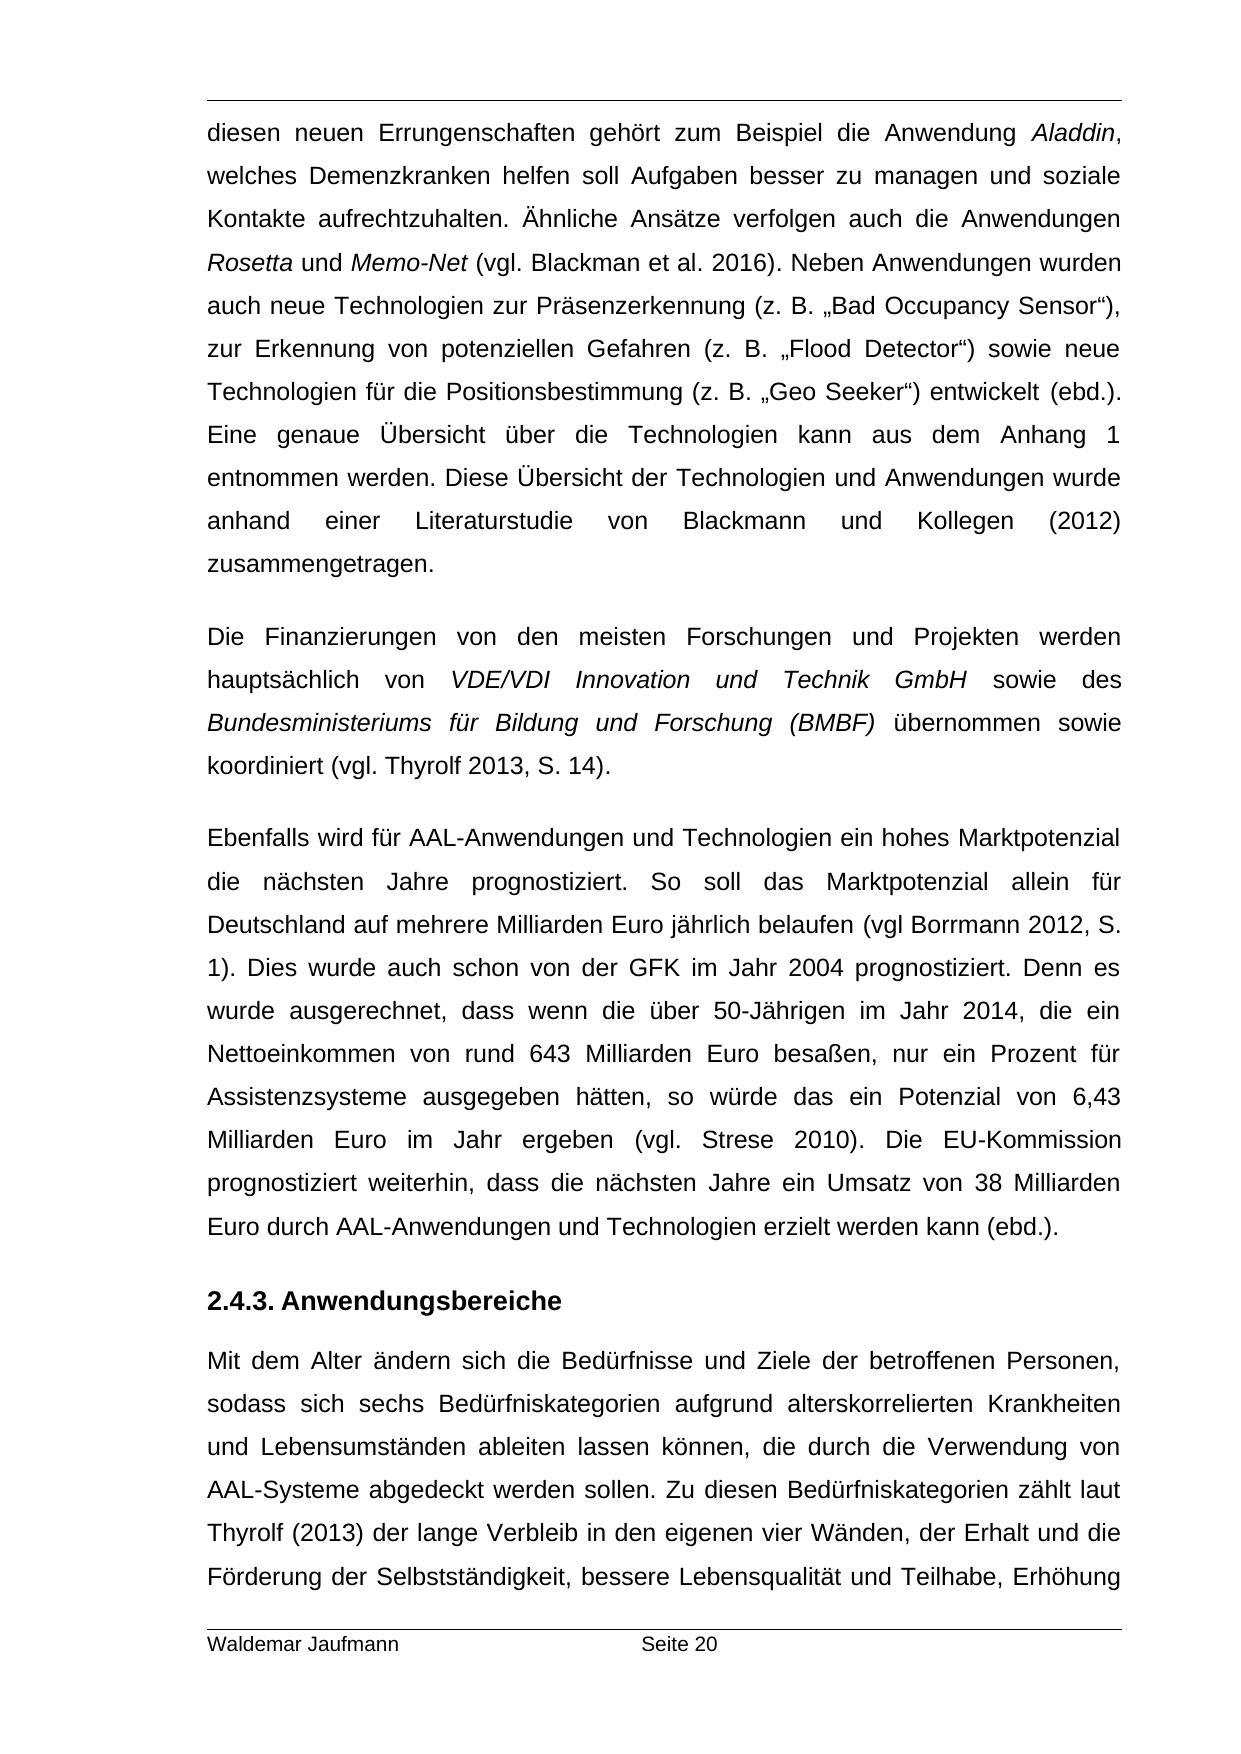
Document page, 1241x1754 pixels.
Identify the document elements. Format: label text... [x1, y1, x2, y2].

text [207, 118, 1122, 578]
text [207, 1346, 1122, 1590]
subtitle Anwendungsbereiche [207, 1284, 1122, 1317]
text Die Finanzierungen von den meisten Forschungen und Projekten werden hauptsächlich von VDE/VDI Innovation und Technik GmbH sowie des Bundesministeriums für Bildung und Forschung (BMBF) übernommen sowie koordiniert (vgl. Thyrolf 2013, S. 14). [207, 622, 1122, 780]
text Ebenfalls wird für AAL-Anwendungen und Technologien ein hohes Marktpotenzial die nächsten Jahre prognostiziert. So soll das Marktpotenzial allein für Deutschland auf mehrere Milliarden Euro jährlich belaufen (vgl Borrmann 2012, S. 1). Dies wurde auch schon von der GFK im Jahr 2004 prognostiziert. Denn es wurde ausgerechnet, dass wenn die über 50-Jährigen im Jahr 2014, die ein Nettoeinkommen von rund 643 Milliarden Euro besaßen, nur ein Prozent für Assistenzsysteme ausgegeben hätten, so würde das ein Potenzial von 6,43 Milliarden Euro im Jahr ergeben (vgl. Strese 2010). Die EU-Kommission prognostiziert weiterhin, dass die nächsten Jahre ein Umsatz von 38 Milliarden Euro durch AAL-Anwendungen und Technologien erzielt werden kann (ebd.). [207, 823, 1122, 1240]
